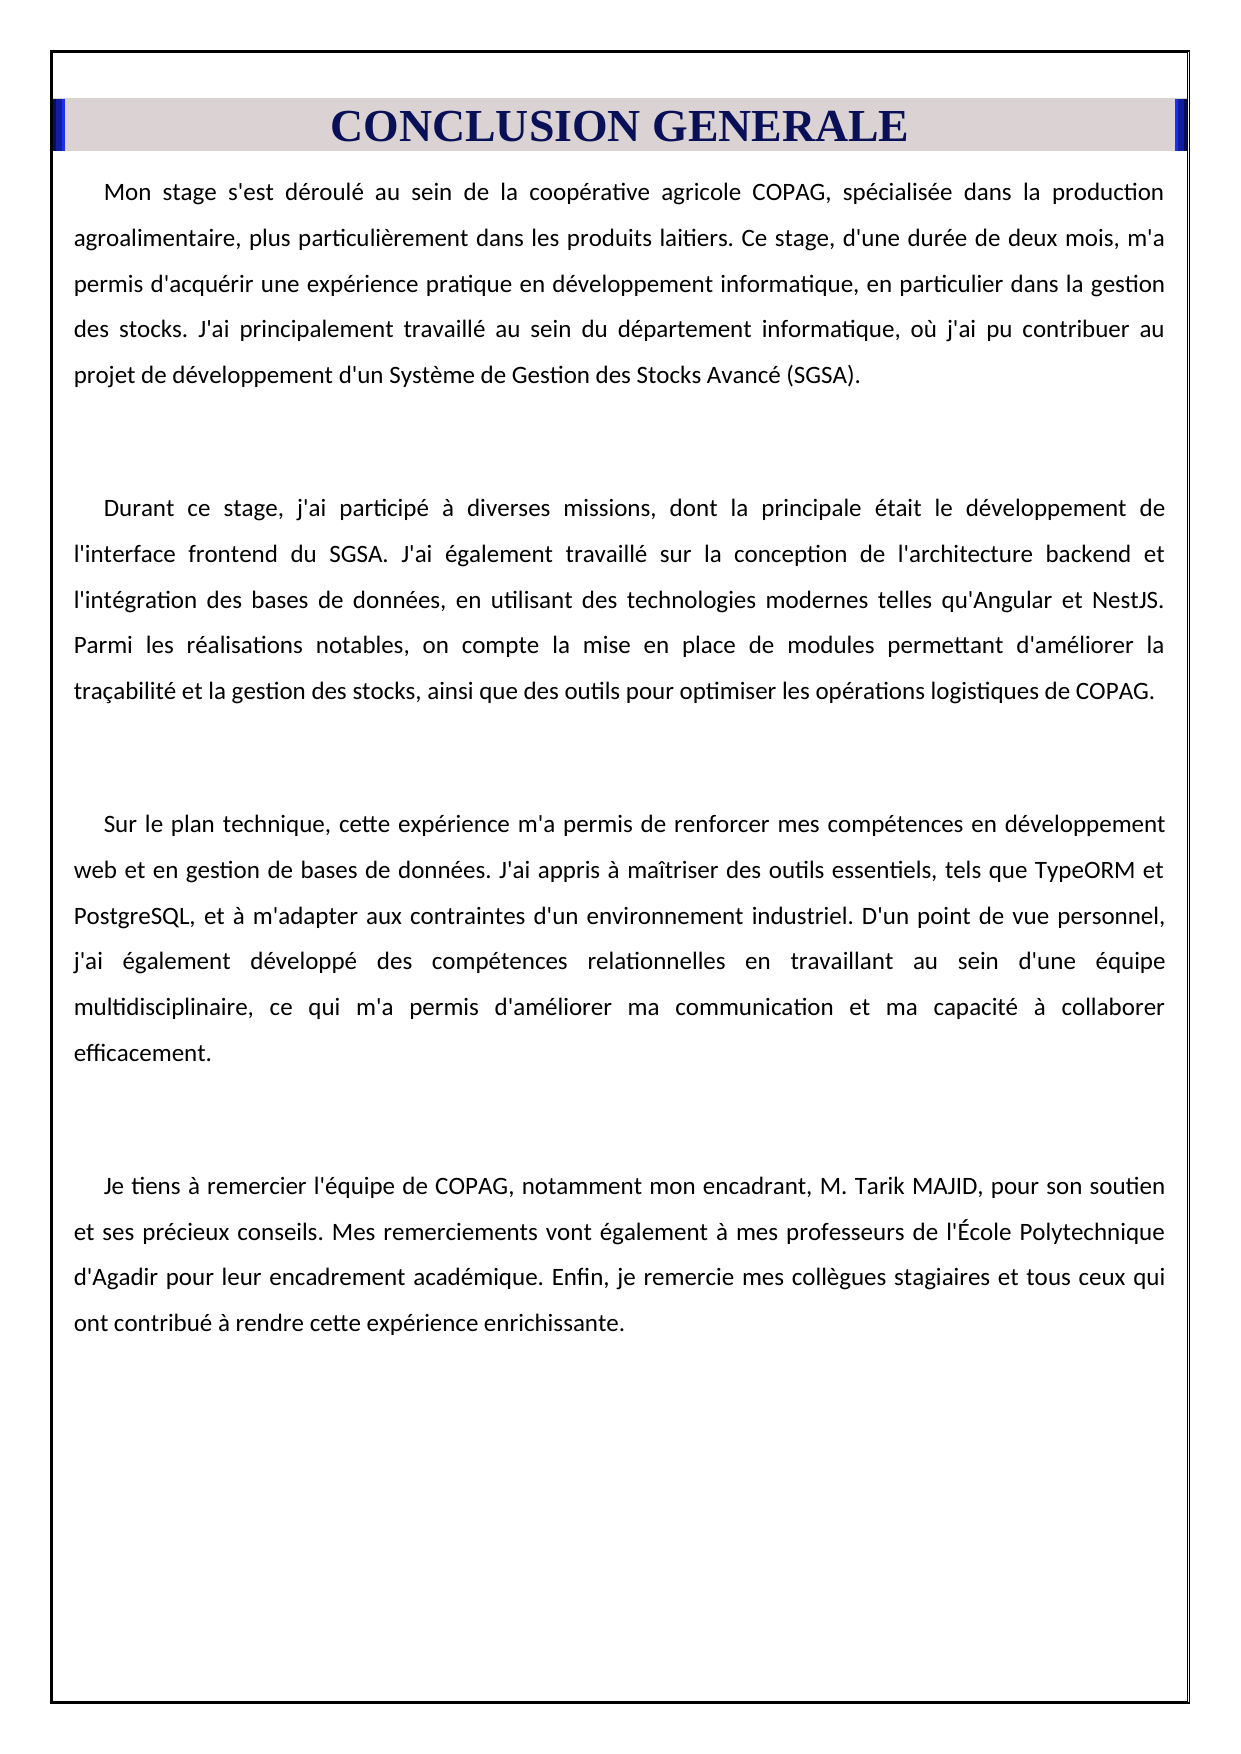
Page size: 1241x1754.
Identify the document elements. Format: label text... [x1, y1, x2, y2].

subtitle CONCLUSION GENERALE [53, 98, 1177, 151]
text Sur le plan technique, cette expérience m'a permis de renforcer mes compétences en développement web et en gestion de bases de données. J'ai appris à maîtriser des outils essentiels, tels que TypeORM et PostgreSQL, et à m'adapter aux contraintes d'un environnement industriel. D'un point de vue personnel, j'ai également développé des compétences relationnelles en travaillant au sein d'une équipe multidisciplinaire, ce qui m'a permis d'améliorer ma communication et ma capacité à collaborer efficacement. [73, 808, 1167, 1067]
text Je tiens à remercier l'équipe de COPAG, notamment mon encadrant, M. Tarik MAJID, pour son soutien et ses précieux conseils. Mes remerciements vont également à mes professeurs de l'École Polytechnique d'Agadir pour leur encadrement académique. Enfin, je remercie mes collègues stagiaires et tous ceux qui ont contribué à rendre cette expérience enrichissante. [73, 1170, 1167, 1338]
text Mon stage s'est déroulé au sein de la coopérative agricole COPAG, spécialisée dans la production agroalimentaire, plus particulièrement dans les produits laitiers. Ce stage, d'une durée de deux mois, m'a permis d'acquérir une expérience pratique en développement informatique, en particulier dans la gestion des stocks. J'ai principalement travaillé au sein du département informatique, où j'ai pu contribuer au projet de développement d'un Système de Gestion des Stocks Avancé (SGSA). [73, 176, 1167, 390]
text Durant ce stage, j'ai participé à diverses missions, dont la principale était le développement de l'interface frontend du SGSA. J'ai également travaillé sur la conception de l'architecture backend et l'intégration des bases de données, en utilisant des technologies modernes telles qu'Angular et NestJS. Parmi les réalisations notables, on compte la mise en place de modules permettant d'améliorer la traçabilité et la gestion des stocks, ainsi que des outils pour optimiser les opérations logistiques de COPAG. [73, 492, 1167, 706]
